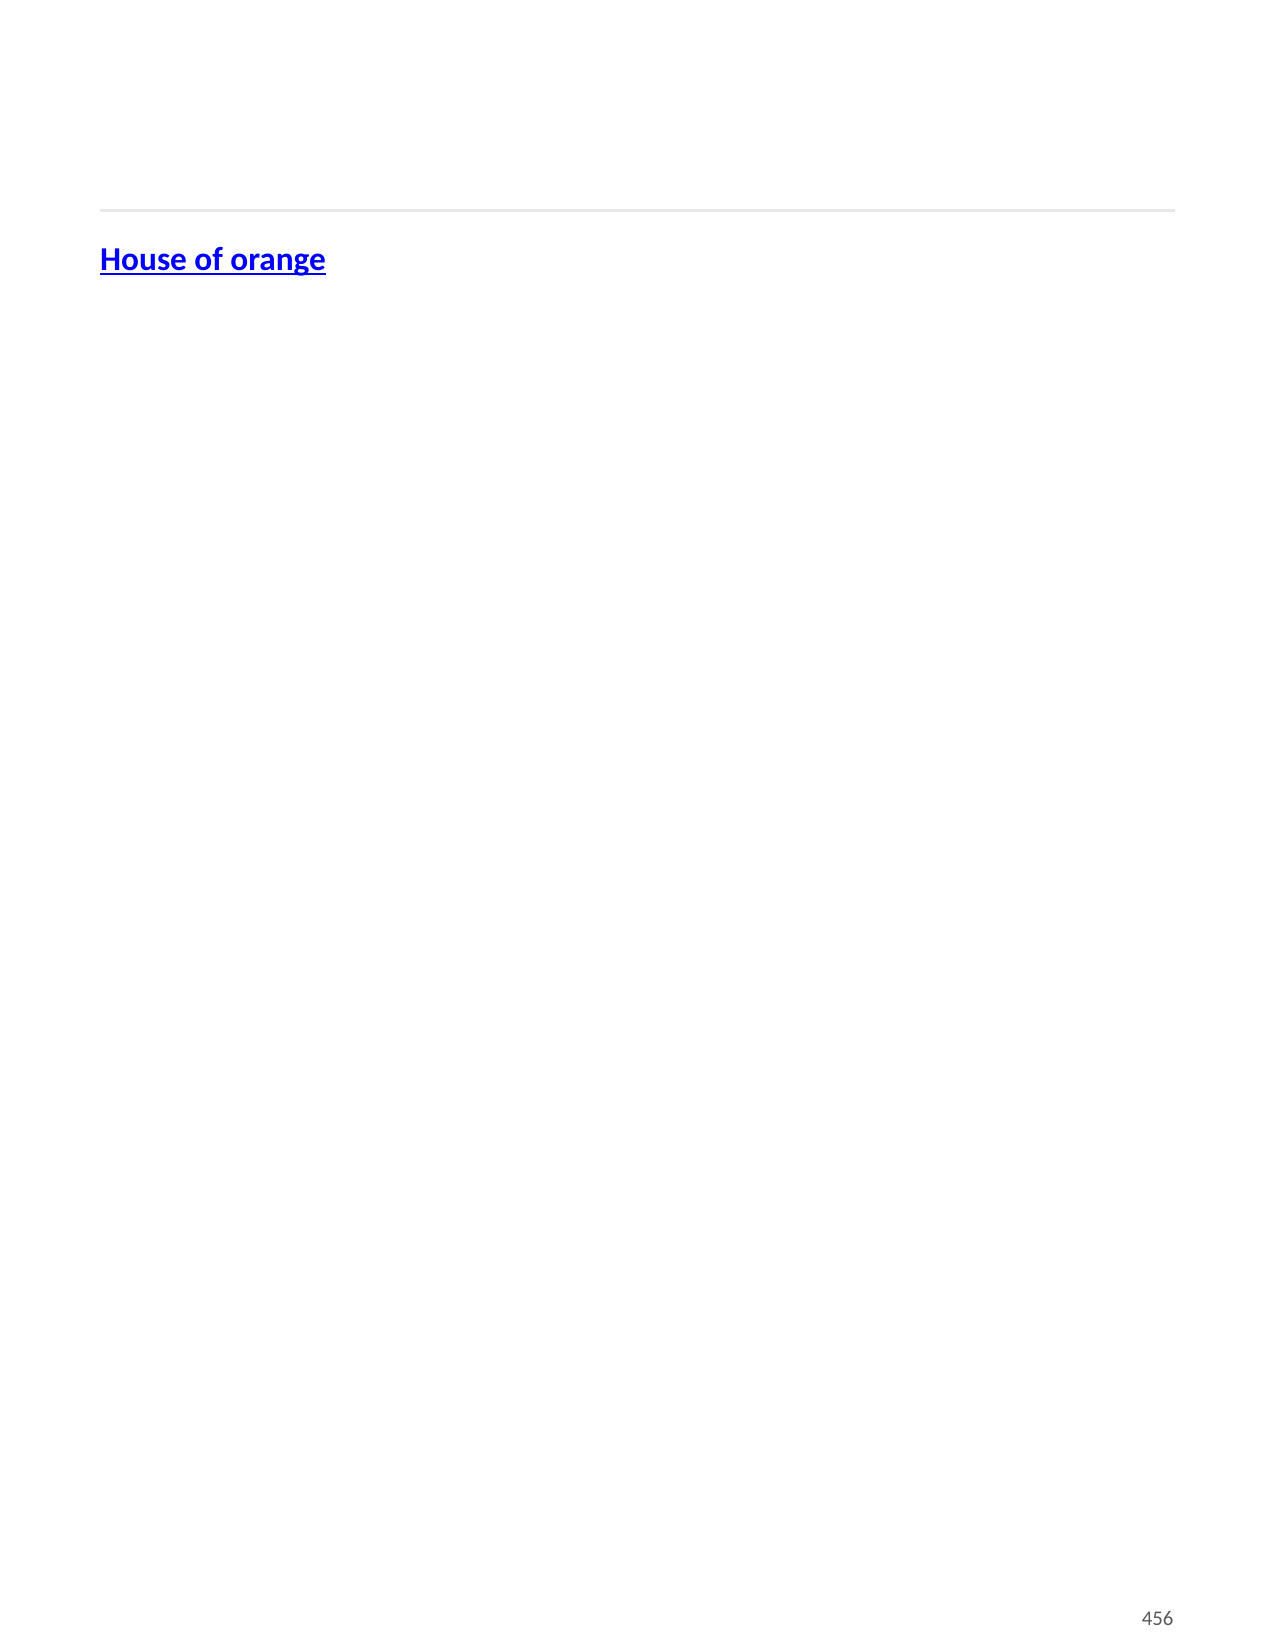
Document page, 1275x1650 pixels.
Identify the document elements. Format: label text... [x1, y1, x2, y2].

subtitle House of orange [100, 238, 1175, 279]
